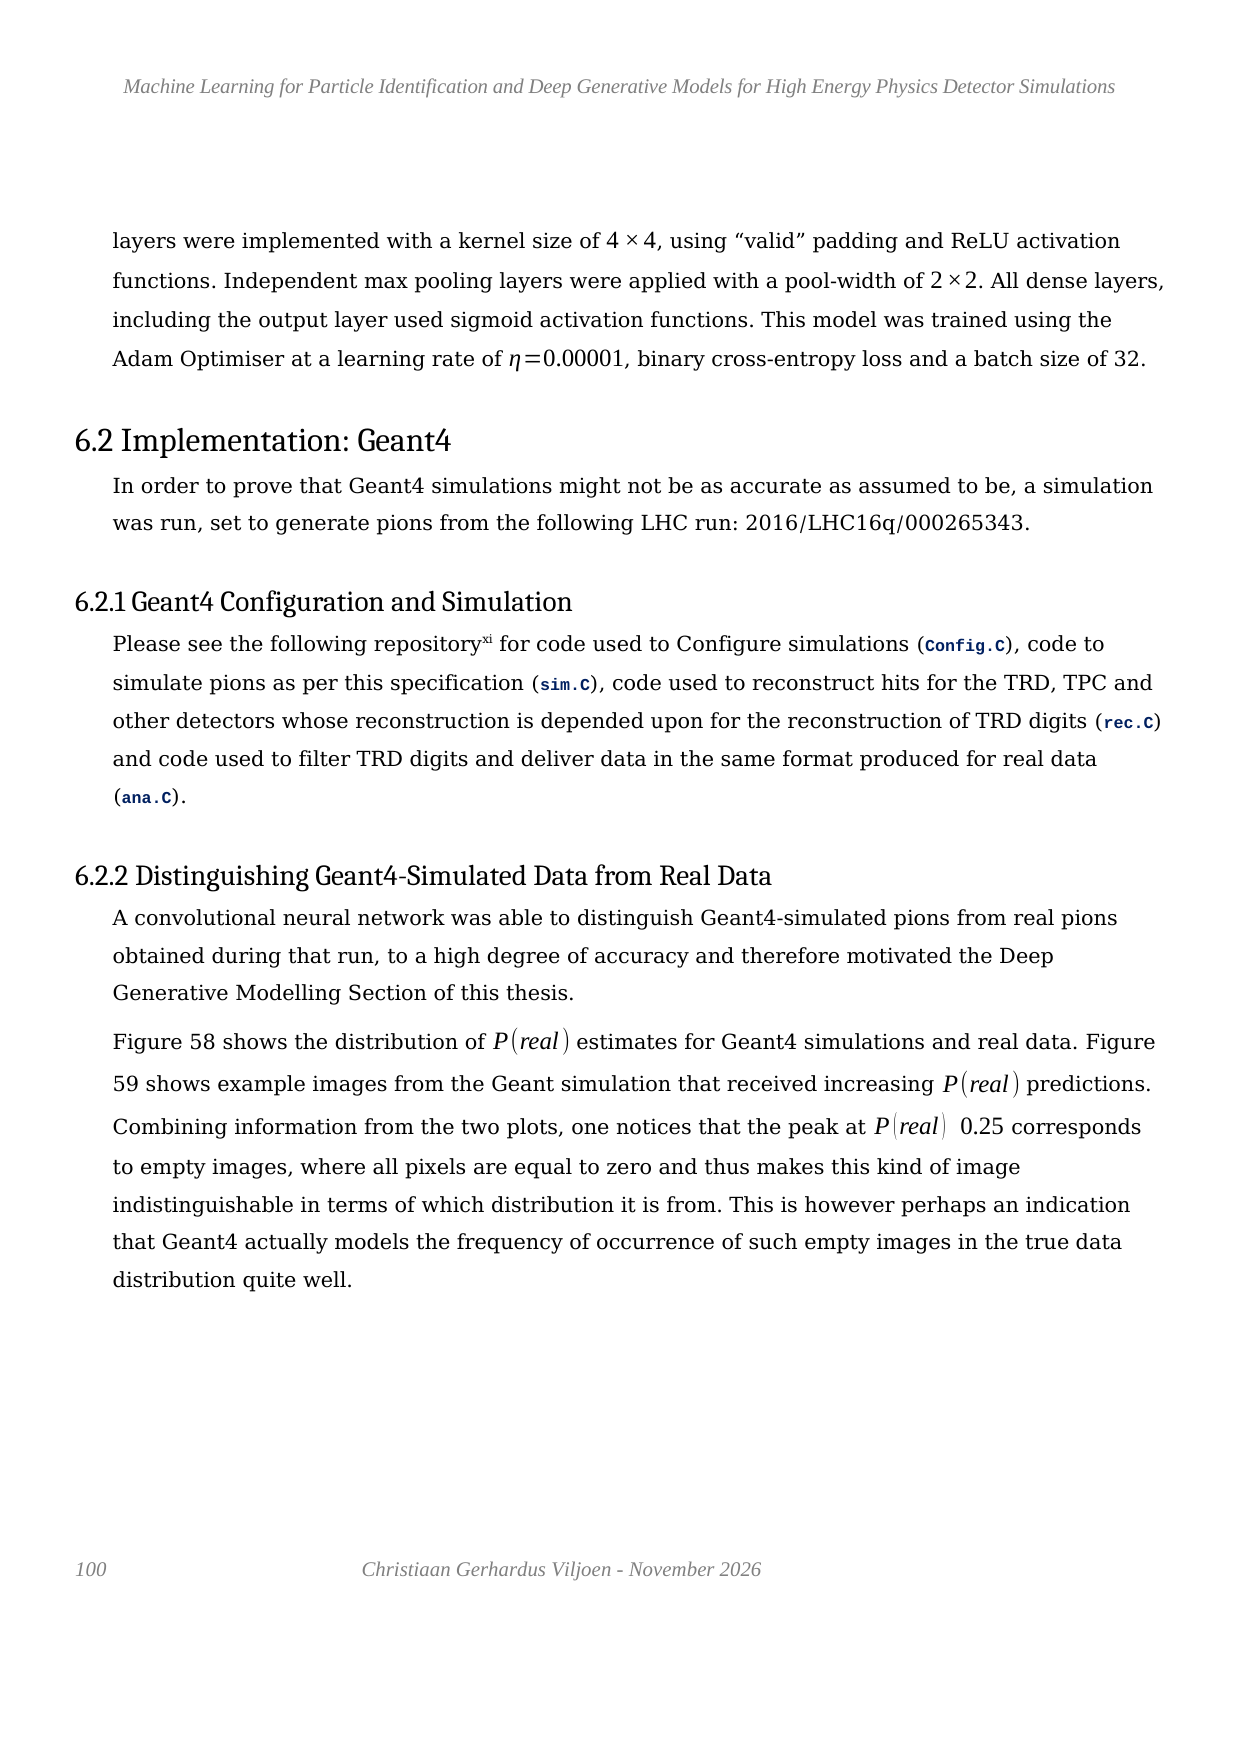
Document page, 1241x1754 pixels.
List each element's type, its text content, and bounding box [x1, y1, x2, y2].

text In order to prove that Geant4 simulations might not be as accurate as assumed to be, a simulation was run, set to generate pions from the following LHC run: 2016/LHC16q/000265343. [112, 473, 1165, 535]
text A convolutional neural network was able to distinguish Geant4-simulated pions from real pions obtained during that run, to a high degree of accuracy and therefore motivated the Deep Generative Modelling Section of this thesis. [112, 905, 1165, 1005]
subtitle Implementation: Geant4 [75, 422, 1165, 460]
subtitle Geant4 Configuration and Simulation [75, 585, 1165, 619]
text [112, 227, 1165, 372]
text Please see the following repository for code used to Configure simulations (Config.C), code to simulate pions as per this specification (sim.C), code used to reconstruct hits for the TRD, TPC and other detectors whose reconstruction is depended upon for the reconstruction of TRD digits (rec.C) and code used to filter TRD digits and deliver data in the same format produced for real data (ana.C). [112, 631, 1165, 809]
subtitle Distinguishing Geant4-Simulated Data from Real Data [75, 859, 1165, 893]
